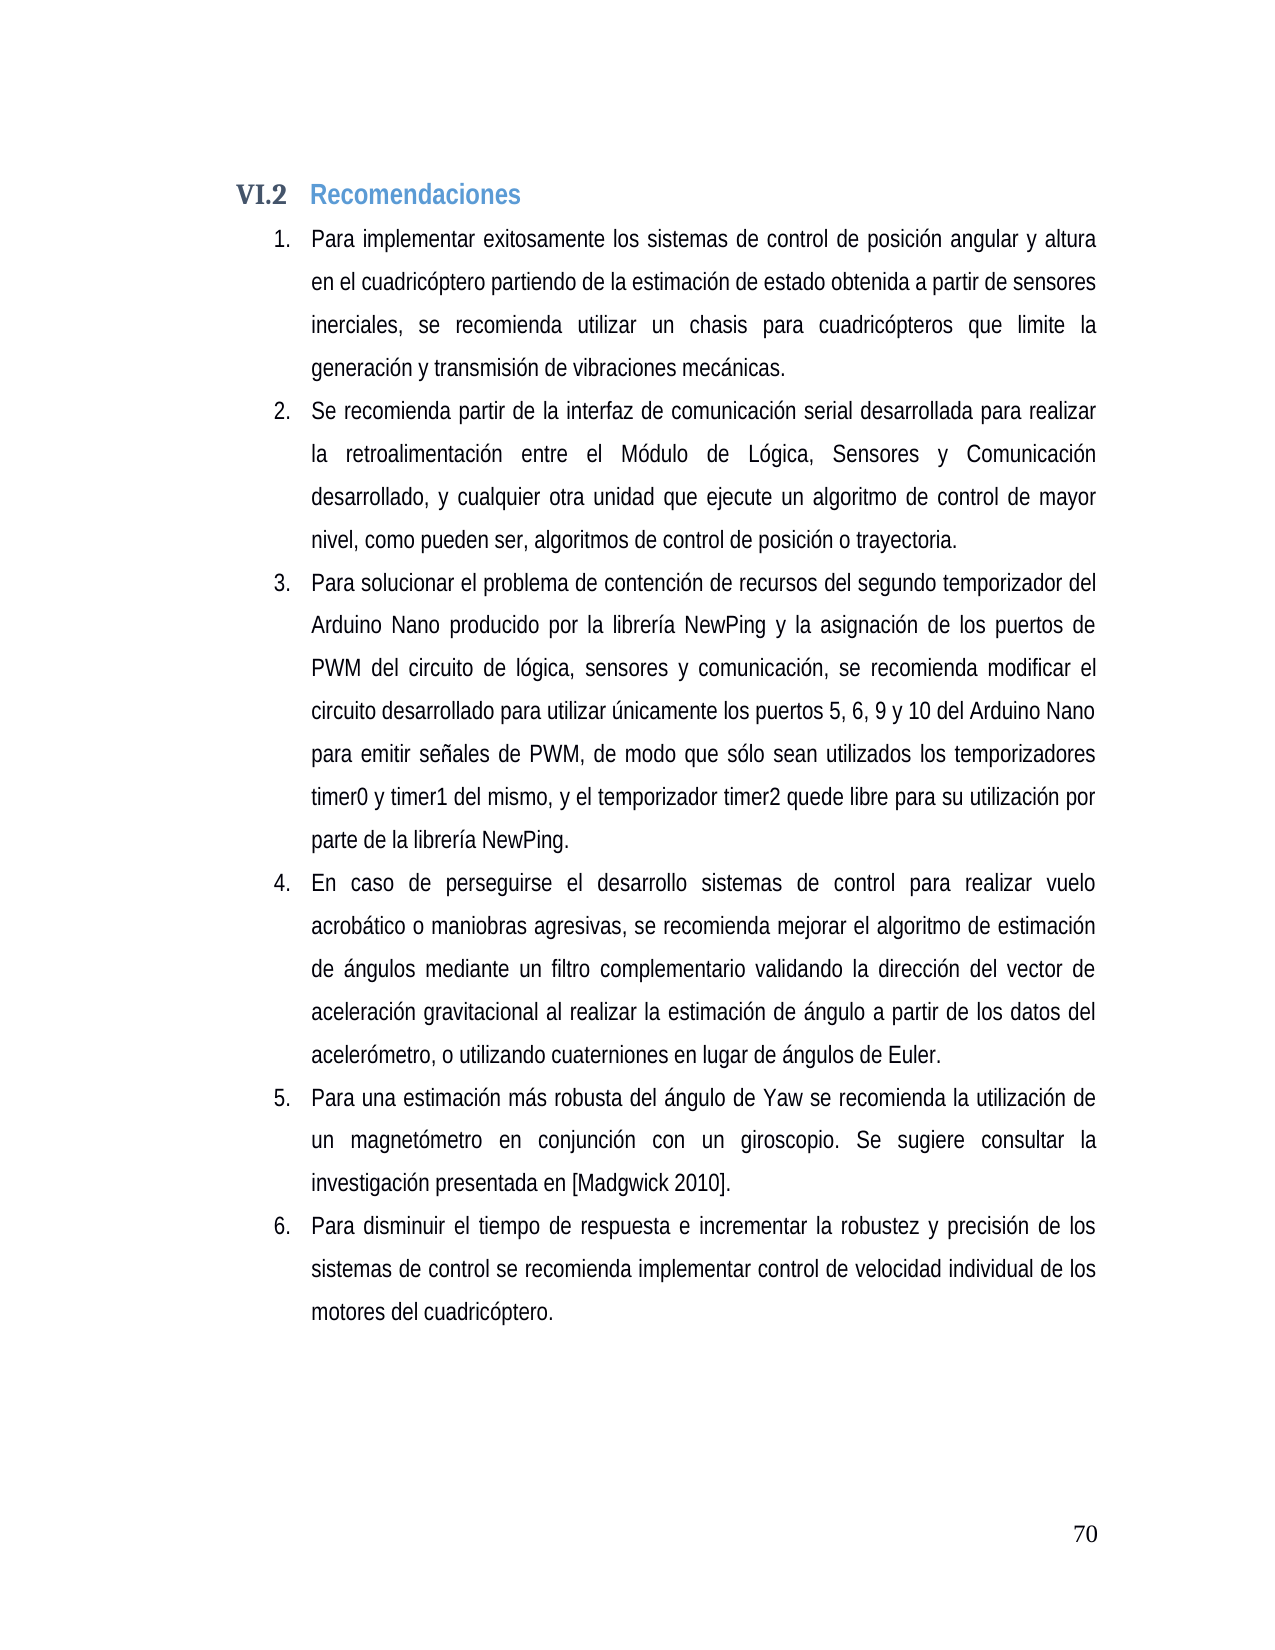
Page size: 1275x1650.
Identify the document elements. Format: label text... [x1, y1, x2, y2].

list Para una estimación más robusta del ángulo de Yaw se recomienda la utilización de un magnetómetro en conjunción con un giroscopio. Se sugiere consultar la investigación presentada en [Madgwick 2010]. [274, 1083, 1098, 1197]
list En caso de perseguirse el desarrollo sistemas de control para realizar vuelo acrobático o maniobras agresivas, se recomienda mejorar el algoritmo de estimación de ángulos mediante un filtro complementario validando la dirección del vector de aceleración gravitacional al realizar la estimación de ángulo a partir de los datos del acelerómetro, o utilizando cuaterniones en lugar de ángulos de Euler. [274, 868, 1098, 1068]
list Para disminuir el tiempo de respuesta e incrementar la robustez y precisión de los sistemas de control se recomienda implementar control de velocidad individual de los motores del cuadricóptero. [274, 1211, 1098, 1326]
list Para solucionar el problema de contención de recursos del segundo temporizador del Arduino Nano producido por la librería NewPing y la asignación de los puertos de PWM del circuito de lógica, sensores y comunicación, se recomienda modificar el circuito desarrollado para utilizar únicamente los puertos 5, 6, 9 y 10 del Arduino Nano para emitir señales de PWM, de modo que sólo sean utilizados los temporizadores timer0 y timer1 del mismo, y el temporizador timer2 quede libre para su utilización por parte de la librería NewPing. [274, 568, 1098, 854]
subtitle Recomendaciones [236, 177, 1098, 212]
list Se recomienda partir de la interfaz de comunicación serial desarrollada para realizar la retroalimentación entre el Módulo de Lógica, Sensores y Comunicación desarrollado, y cualquier otra unidad que ejecute un algoritmo de control de mayor nivel, como pueden ser, algoritmos de control de posición o trayectoria. [274, 396, 1098, 553]
list Para implementar exitosamente los sistemas de control de posición angular y altura en el cuadricóptero partiendo de la estimación de estado obtenida a partir de sensores inerciales, se recomienda utilizar un chasis para cuadricópteros que limite la generación y transmisión de vibraciones mecánicas. [274, 224, 1098, 382]
